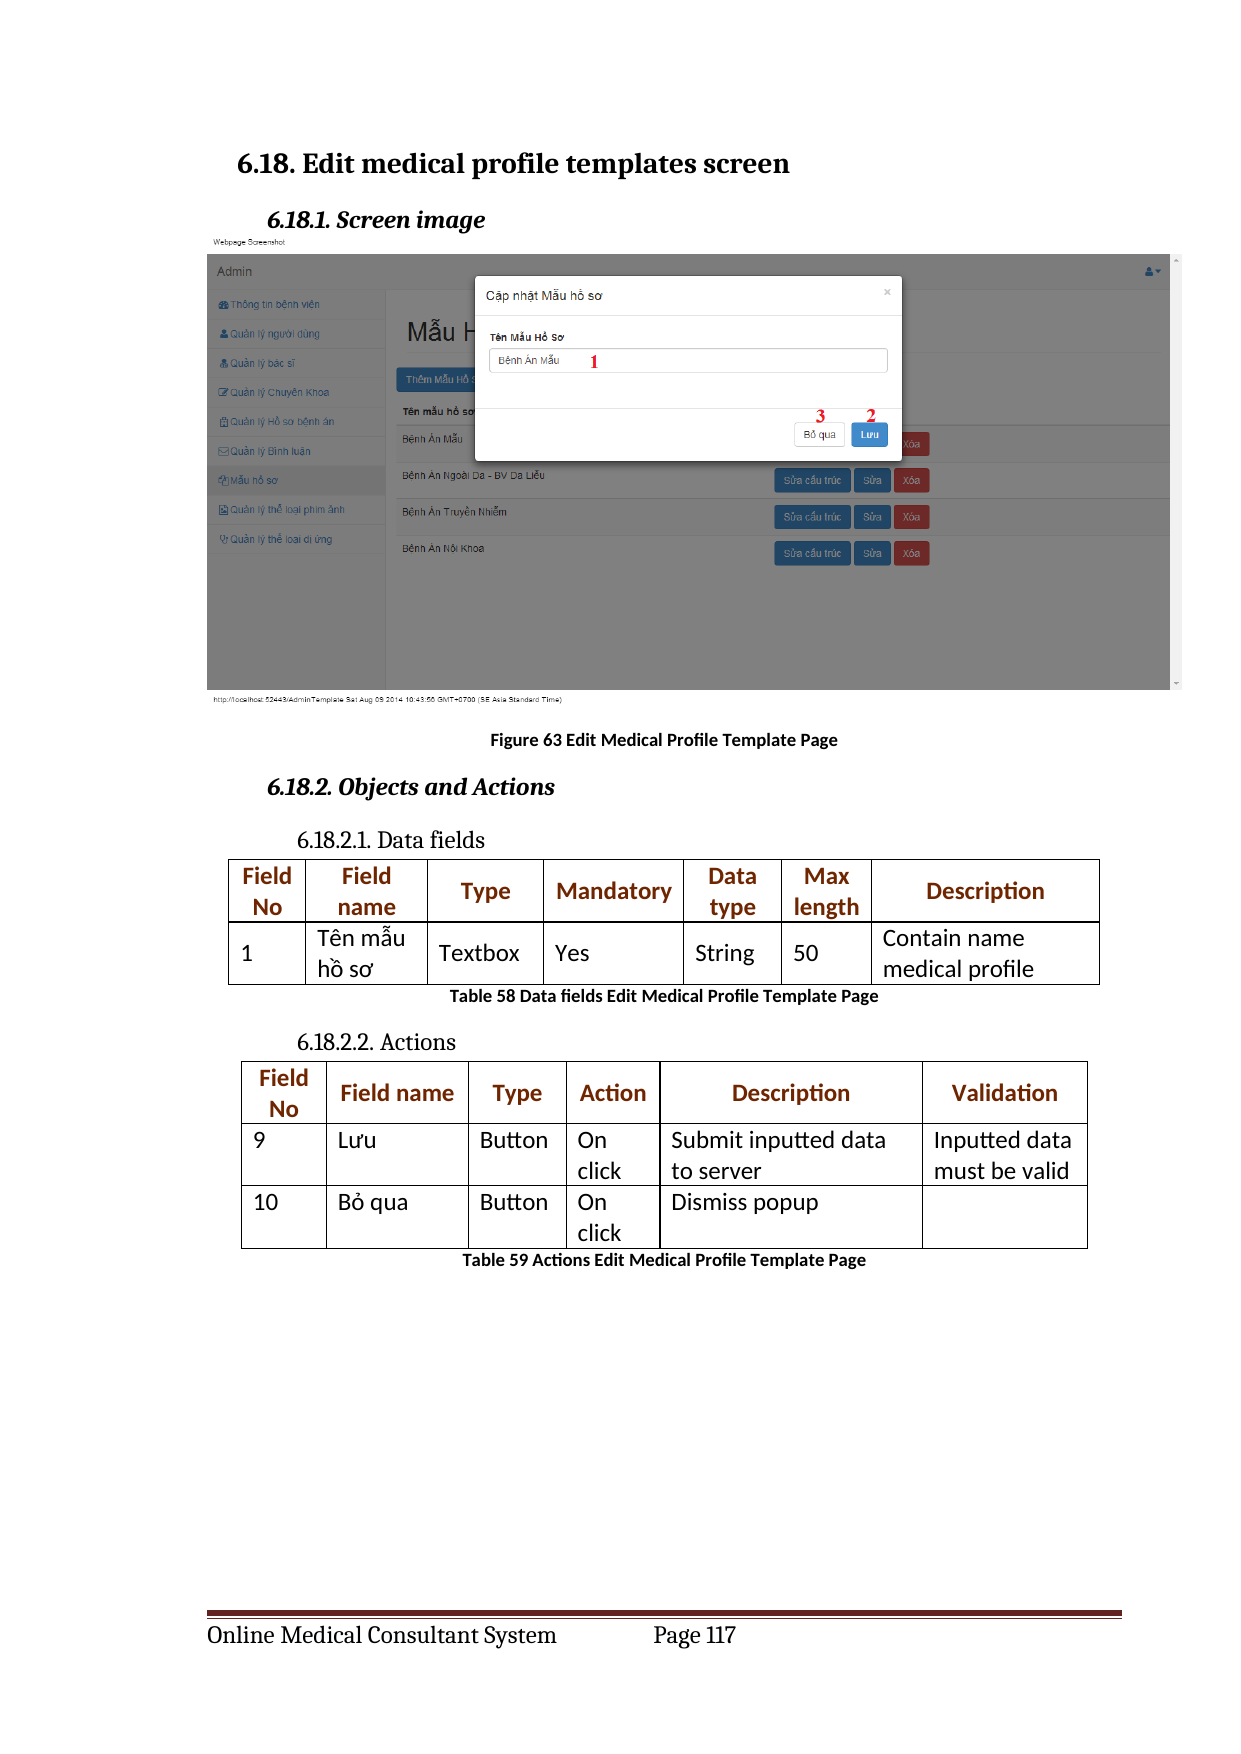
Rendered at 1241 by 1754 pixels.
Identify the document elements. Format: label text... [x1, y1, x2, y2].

subtitle Objects and Actions [267, 772, 1122, 801]
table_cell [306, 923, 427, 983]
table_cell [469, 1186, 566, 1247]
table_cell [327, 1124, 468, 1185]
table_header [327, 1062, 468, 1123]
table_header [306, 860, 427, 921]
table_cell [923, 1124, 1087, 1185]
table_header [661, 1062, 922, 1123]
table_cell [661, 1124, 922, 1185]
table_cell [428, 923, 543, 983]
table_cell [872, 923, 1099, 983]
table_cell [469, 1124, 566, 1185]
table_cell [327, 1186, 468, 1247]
subtitle Screen image [267, 206, 1122, 235]
subtitle Data fields [282, 826, 1122, 855]
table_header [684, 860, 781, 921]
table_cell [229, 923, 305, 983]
subtitle Actions [282, 1028, 1122, 1057]
subtitle Edit medical profile templates screen [237, 147, 1122, 181]
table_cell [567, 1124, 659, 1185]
picture [207, 239, 1182, 704]
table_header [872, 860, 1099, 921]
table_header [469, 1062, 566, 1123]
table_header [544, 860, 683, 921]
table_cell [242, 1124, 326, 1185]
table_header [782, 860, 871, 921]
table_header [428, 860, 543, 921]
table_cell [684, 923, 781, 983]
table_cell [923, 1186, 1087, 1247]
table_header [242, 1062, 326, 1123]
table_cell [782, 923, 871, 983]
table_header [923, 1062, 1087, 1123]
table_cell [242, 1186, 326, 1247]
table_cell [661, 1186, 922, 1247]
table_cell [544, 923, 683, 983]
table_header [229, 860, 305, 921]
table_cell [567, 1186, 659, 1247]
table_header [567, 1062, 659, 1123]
